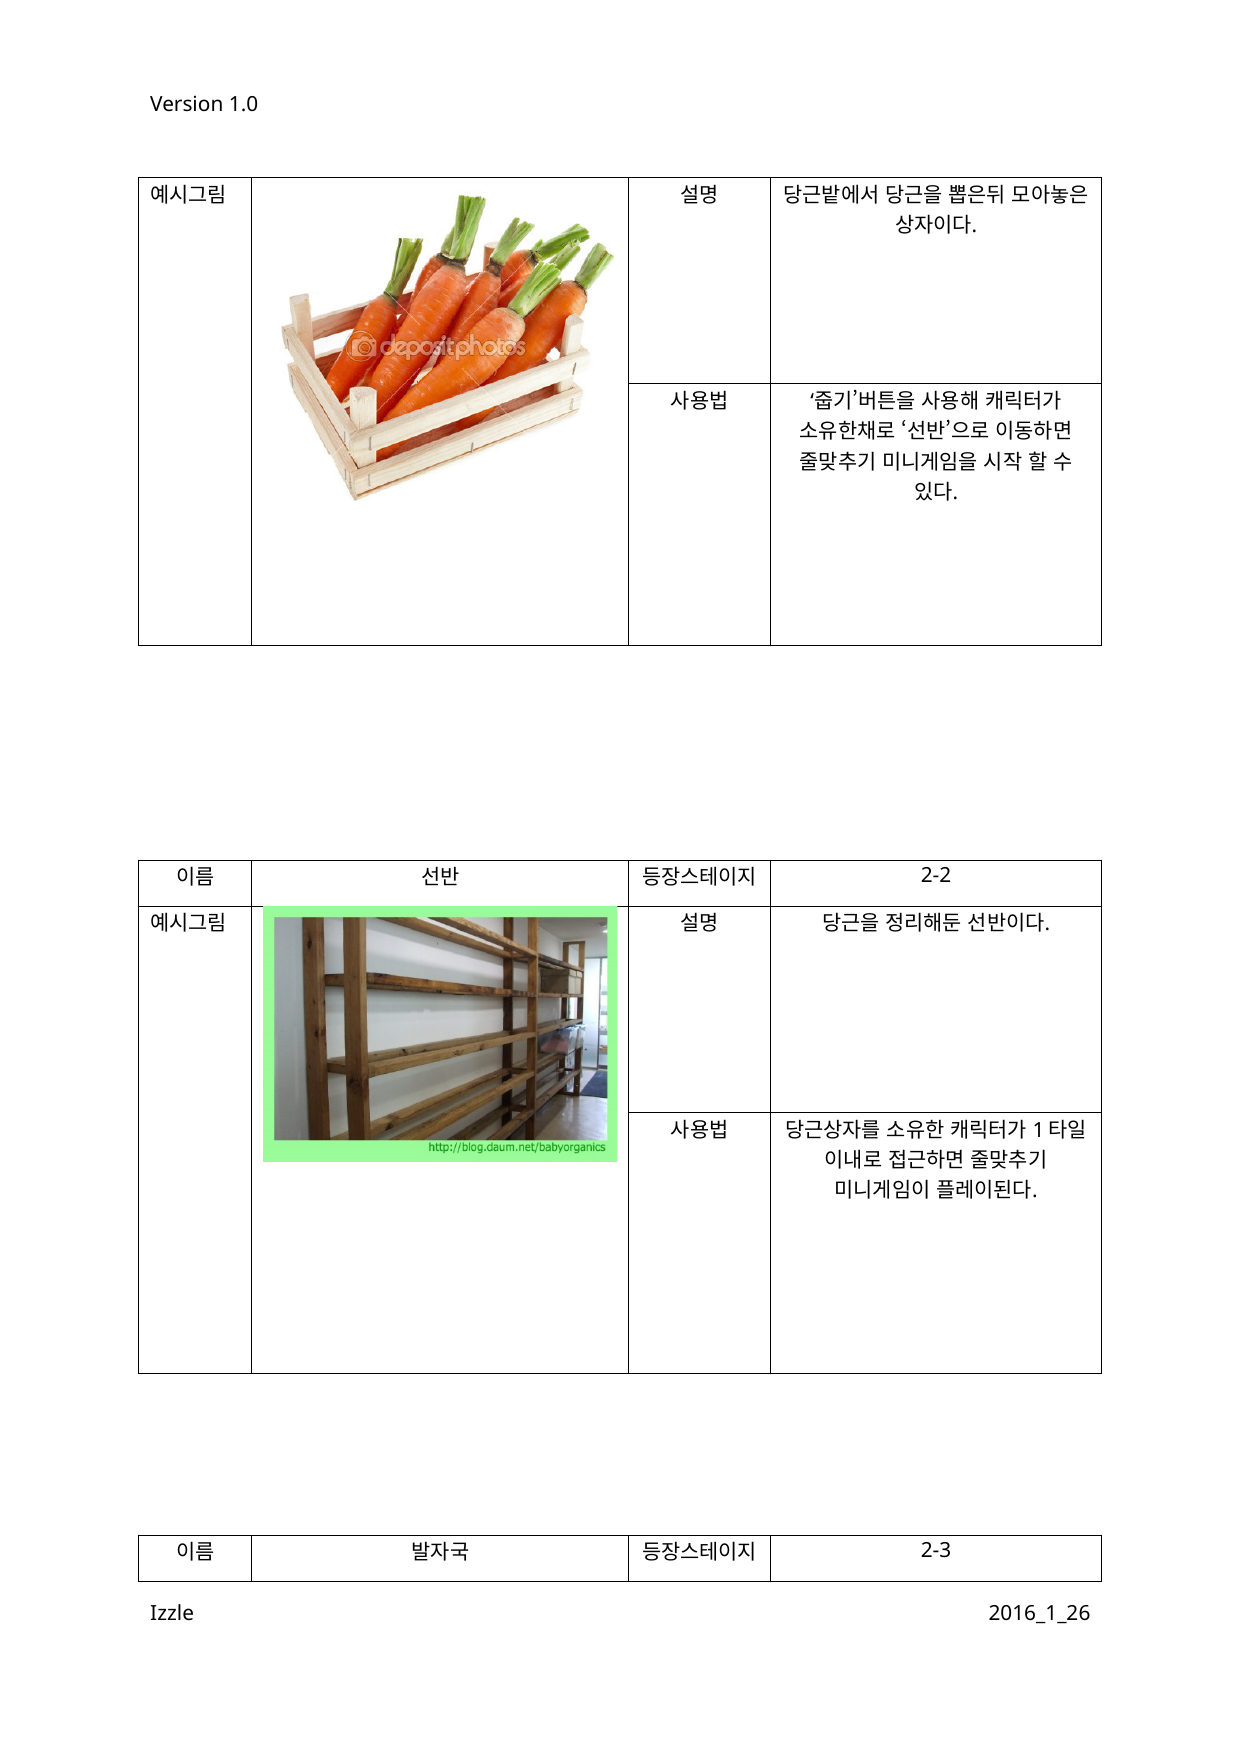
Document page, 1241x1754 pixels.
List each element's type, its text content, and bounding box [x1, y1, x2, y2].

table_header 등장스테이지 [629, 861, 770, 906]
table_cell [252, 178, 628, 645]
table_header 이름 [139, 1536, 251, 1581]
picture [263, 178, 618, 516]
table_cell 예시그림 [139, 907, 251, 1373]
table_header 이름 [139, 861, 251, 906]
table_cell 예시그림 [139, 178, 251, 645]
picture [263, 906, 618, 1162]
table_cell ‘줍기’버튼을 사용해 캐릭터가 소유한채로 ‘선반’으로 이동하면 줄맞추기 미니게임을 시작 할 수 있다. [771, 384, 1101, 645]
table_cell [252, 907, 628, 1373]
table_cell 설명 [629, 907, 770, 1112]
table_cell 당근밭에서 당근을 뽑은뒤 모아놓은 상자이다. [771, 178, 1101, 383]
table_cell 당근을 정리해둔 선반이다. [771, 907, 1101, 1112]
table_cell 당근상자를 소유한 캐릭터가 1타일 이내로 접근하면 줄맞추기 미니게임이 플레이된다. [771, 1113, 1101, 1373]
table_header 등장스테이지 [629, 1536, 770, 1581]
table_header 2-2 [771, 861, 1101, 906]
table_cell 설명 [629, 178, 770, 383]
table_cell 사용법 [629, 1113, 770, 1373]
table_header 2-3 [771, 1536, 1101, 1581]
table_header 선반 [252, 861, 628, 906]
table_header 발자국 [252, 1536, 628, 1581]
table_cell 사용법 [629, 384, 770, 645]
